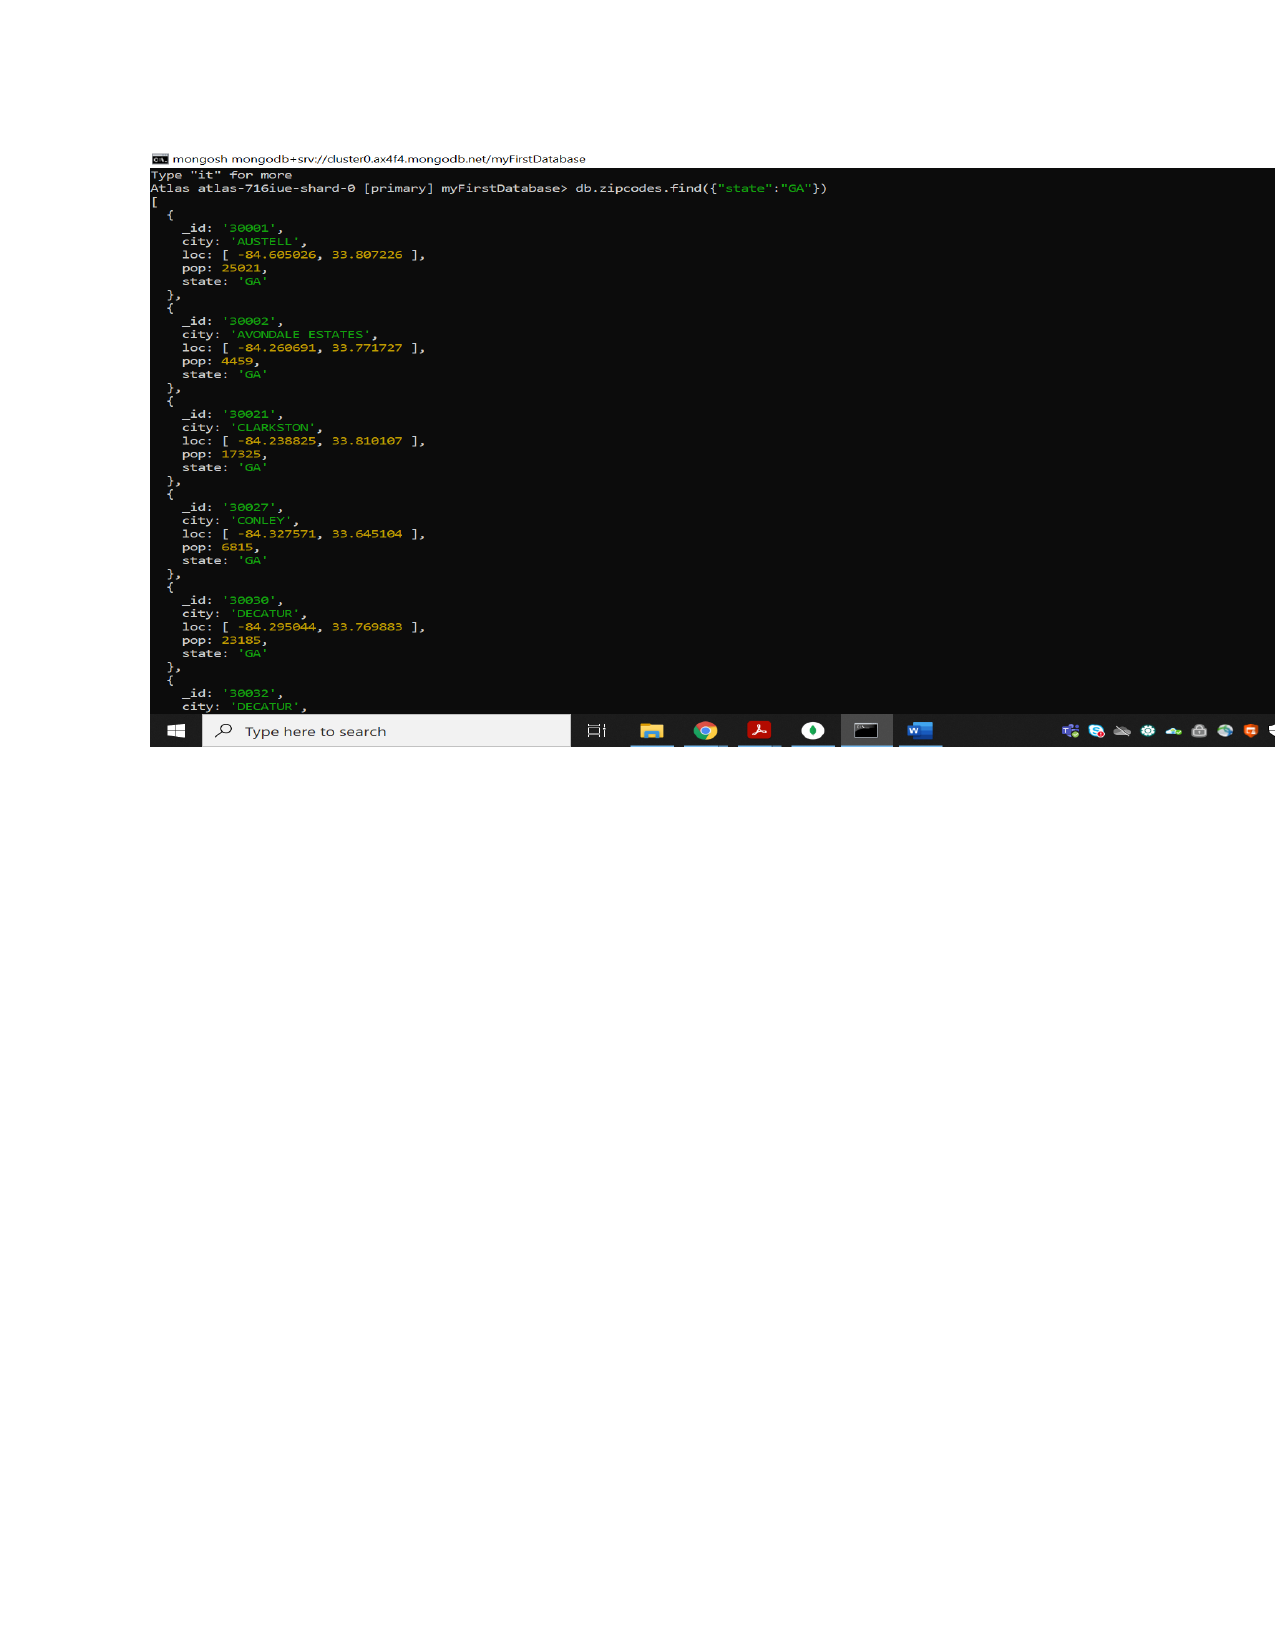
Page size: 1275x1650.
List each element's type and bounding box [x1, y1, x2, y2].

picture [150, 150, 1275, 747]
